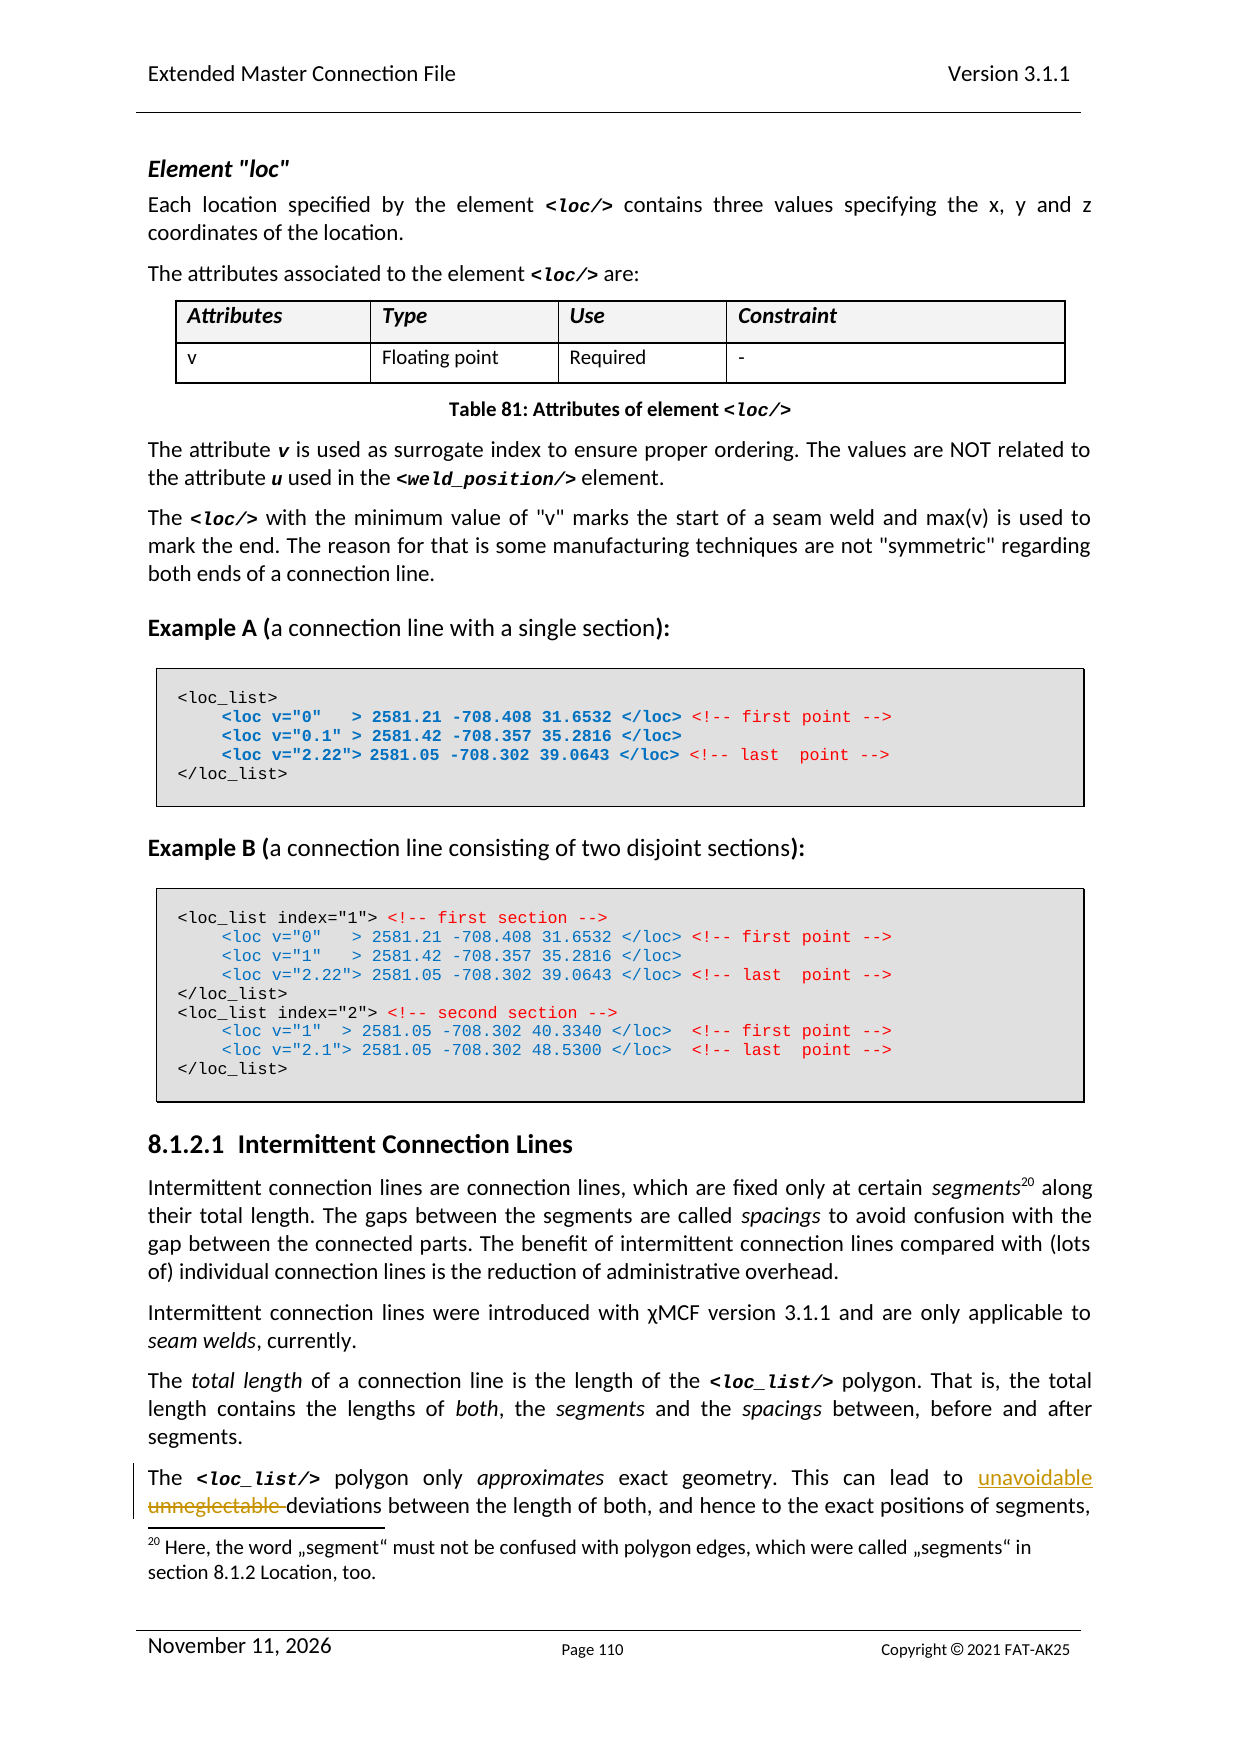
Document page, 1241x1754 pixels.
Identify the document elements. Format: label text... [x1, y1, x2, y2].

subtitle Intermittent Connection Lines [148, 1128, 1092, 1161]
text <loc v="0" > 2581.21 -708.408 31.6532 </loc> <!-- first point --> [157, 706, 1083, 725]
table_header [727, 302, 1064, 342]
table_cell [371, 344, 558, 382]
text <loc_list index="1"> <!-- first section --> [157, 907, 1083, 926]
text The attributes associated to the element <loc/> are: [148, 259, 1092, 287]
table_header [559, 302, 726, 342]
text The attribute v is used as surrogate index to ensure proper ordering. The values are NOT related to the attribute u used in the <weld_position/> element. [148, 435, 1092, 491]
text Intermittent connection lines were introduced with χMCF version 3.1.1 and are only applicable to seam welds, currently. [148, 1298, 1092, 1354]
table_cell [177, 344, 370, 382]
text <loc v="1" > 2581.42 -708.357 35.2816 </loc> [157, 944, 1083, 963]
text <loc v="0.1" > 2581.42 -708.357 35.2816 </loc> [157, 725, 1083, 743]
text <loc v="2.22"> 2581.05 -708.302 39.0643 </loc> <!-- last point --> [157, 963, 1083, 982]
text </loc_list> [157, 1058, 1083, 1076]
text Each location specified by the element <loc/> contains three values specifying the x, y and z coordinates of the location. [148, 190, 1092, 246]
text <loc v="0" > 2581.21 -708.408 31.6532 </loc> <!-- first point --> [157, 926, 1083, 944]
text <loc v="1" > 2581.05 -708.302 40.3340 </loc> <!-- first point --> [157, 1020, 1083, 1039]
text </loc_list> [157, 762, 1083, 781]
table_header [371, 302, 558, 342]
text The <loc/> with the minimum value of "v" marks the start of a seam weld and max(v) is used to mark the end. The reason for that is some manufacturing techniques are not "symmetric" regarding both ends of a connection line. [148, 503, 1092, 588]
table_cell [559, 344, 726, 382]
text <loc v="2.22"> 2581.05 -708.302 39.0643 </loc> <!-- last point --> [157, 743, 1083, 762]
text The total length of a connection line is the length of the <loc_list/> polygon. That is, the total length contains the lengths of both, the segments and the spacings between, before and after segments. [148, 1366, 1092, 1450]
text Example B (a connection line consisting of two disjoint sections): [148, 832, 1092, 863]
text <loc v="2.1"> 2581.05 -708.302 48.5300 </loc> <!-- last point --> [157, 1039, 1083, 1058]
text <loc_list index="2"> <!-- second section --> [157, 1001, 1083, 1020]
text </loc_list> [157, 982, 1083, 1001]
text Intermittent connection lines are connection lines, which are fixed only at certain segments along their total length. The gaps between the segments are called spacings to avoid confusion with the gap between the connected parts. The benefit of intermittent connection lines compared with (lots of) individual connection lines is the reduction of administrative overhead. [148, 1173, 1092, 1285]
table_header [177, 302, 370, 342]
subtitle Element "loc" [148, 154, 1092, 184]
text Table : Attributes of element <loc/> [148, 397, 1092, 422]
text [148, 1463, 1092, 1519]
text Example A (a connection line with a single section): [148, 613, 1092, 643]
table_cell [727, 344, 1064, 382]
text <loc_list> [157, 687, 1083, 706]
